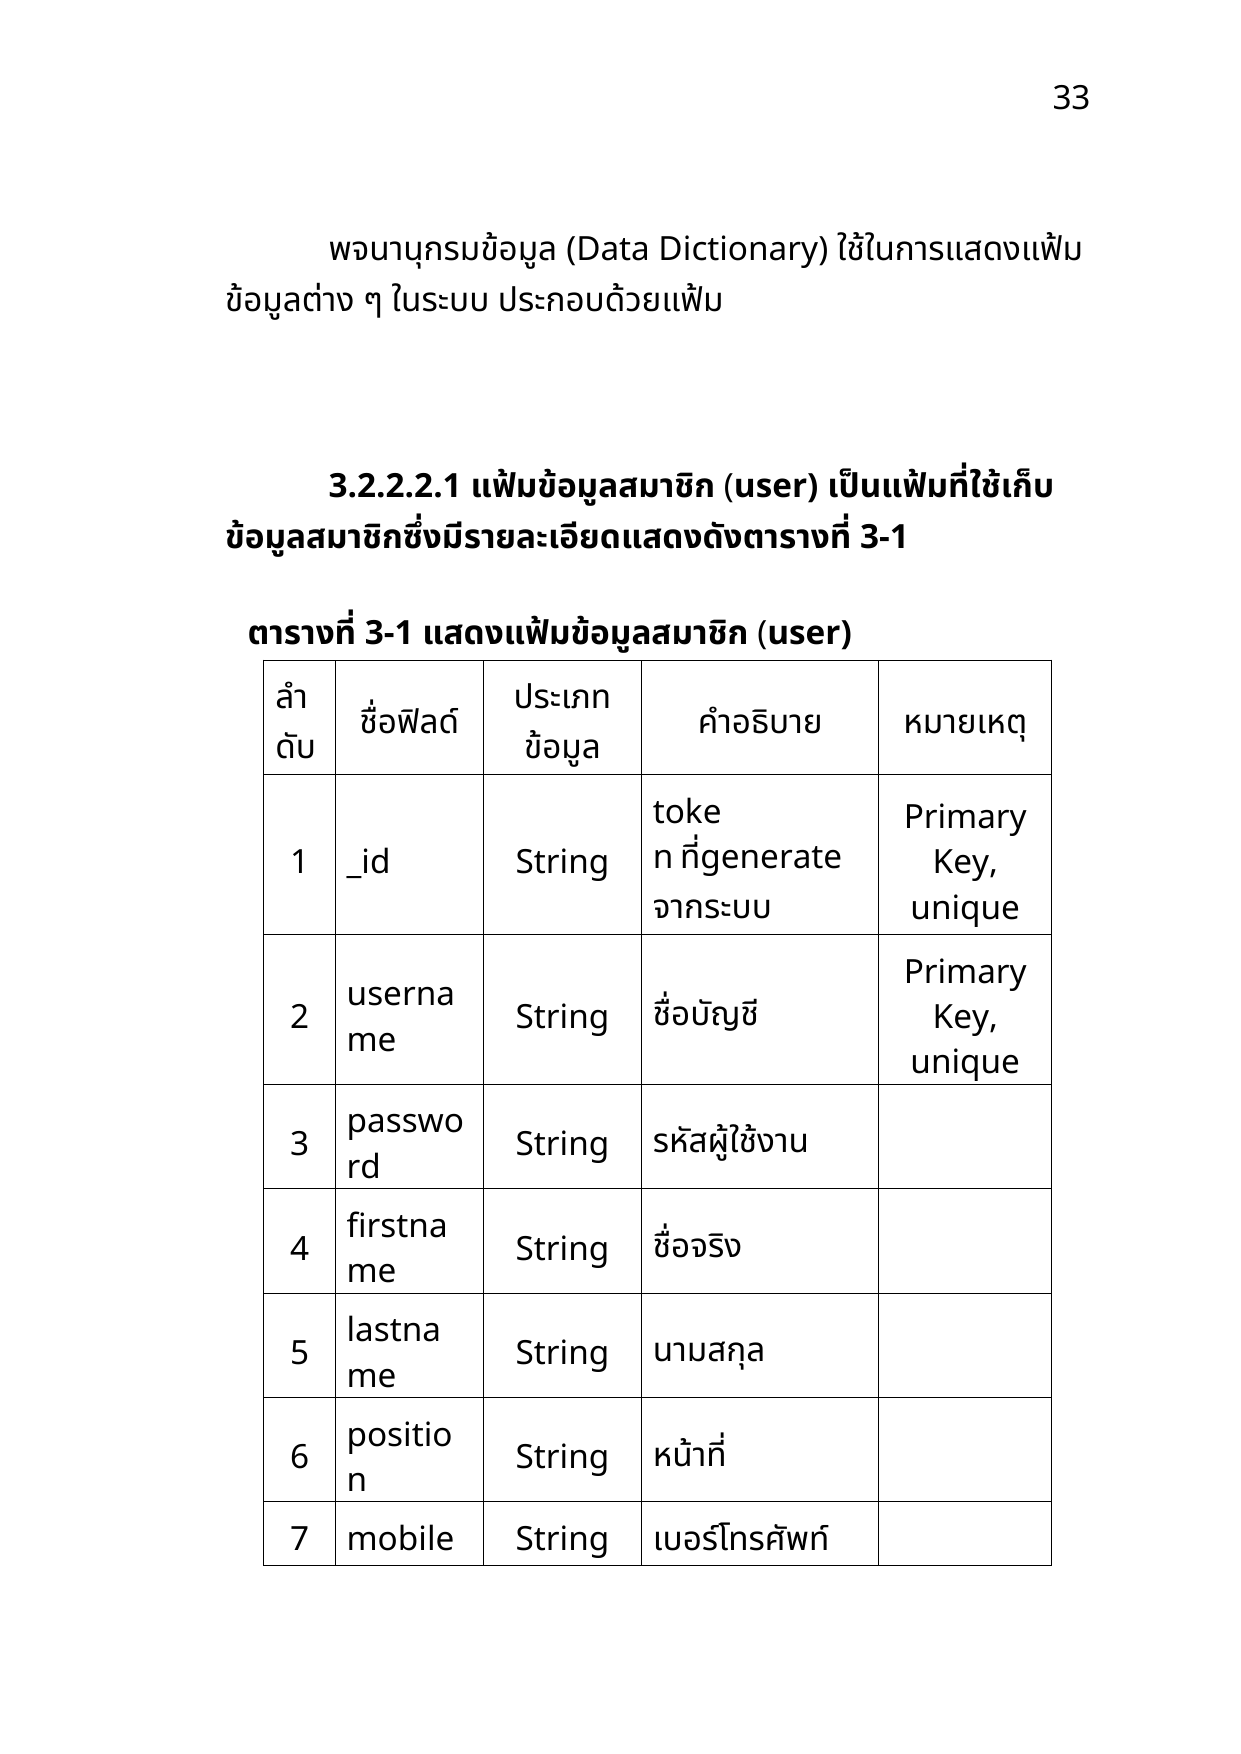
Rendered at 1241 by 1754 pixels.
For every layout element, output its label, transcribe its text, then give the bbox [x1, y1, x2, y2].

text ตารางที่ 3-1 แสดงแฟ้มข้อมูลสมาชิก (user) [225, 609, 1090, 659]
table_cell ชื่อบัญชี [642, 935, 878, 1084]
table_cell 7 [264, 1502, 335, 1565]
table_cell 4 [264, 1189, 335, 1292]
table_header ลำดับ [264, 661, 335, 774]
table_cell Primary Key, unique [879, 935, 1051, 1084]
table_header ประเภทข้อมูล [484, 661, 641, 774]
table_cell String [484, 1502, 641, 1565]
table_cell หน้าที่ [642, 1398, 878, 1501]
table_cell Primary Key, unique [879, 775, 1051, 934]
table_header คำอธิบาย [642, 661, 878, 774]
text พจนานุกรมข้อมูล (Data Dictionary) ใช้ในการแสดงแฟ้มข้อมูลต่าง ๆ ในระบบ ประกอบด้วยแฟ้ม [225, 225, 1090, 326]
table_cell 2 [264, 935, 335, 1084]
table_cell String [484, 1294, 641, 1397]
table_cell [879, 1189, 1051, 1292]
table_cell [879, 1398, 1051, 1501]
table_cell 5 [264, 1294, 335, 1397]
table_cell 1 [264, 775, 335, 934]
table_cell [879, 1502, 1051, 1565]
table_cell นามสกุล [642, 1294, 878, 1397]
table_cell 6 [264, 1398, 335, 1501]
table_cell String [484, 1398, 641, 1501]
table_cell String [484, 1189, 641, 1292]
table_cell mobileno [336, 1502, 483, 1565]
table_cell String [484, 1085, 641, 1188]
table_cell lastname [336, 1294, 483, 1397]
table_cell tokenที่generate จากระบบ [642, 775, 878, 934]
table_cell position [336, 1398, 483, 1501]
table_cell [879, 1294, 1051, 1397]
table_cell รหัสผู้ใช้งาน [642, 1085, 878, 1188]
table_cell เบอร์โทรศัพท์มือถือ [642, 1502, 878, 1565]
table_header ชื่อฟิลด์ [336, 661, 483, 774]
table_cell [879, 1085, 1051, 1188]
table_cell 3 [264, 1085, 335, 1188]
table_cell password [336, 1085, 483, 1188]
table_cell firstname [336, 1189, 483, 1292]
table_cell String [484, 775, 641, 934]
text 3.2.2.2.1 แฟ้มข้อมูลสมาชิก (user) เป็นแฟ้มที่ใช้เก็บข้อมูลสมาชิกซึ่งมีรายละเอียดแสดงดังตารางที่ 3-1 [225, 462, 1090, 563]
table_cell _id [336, 775, 483, 934]
table_cell username [336, 935, 483, 1084]
table_cell String [484, 935, 641, 1084]
table_cell ชื่อจริง [642, 1189, 878, 1292]
table_header หมายเหตุ [879, 661, 1051, 774]
